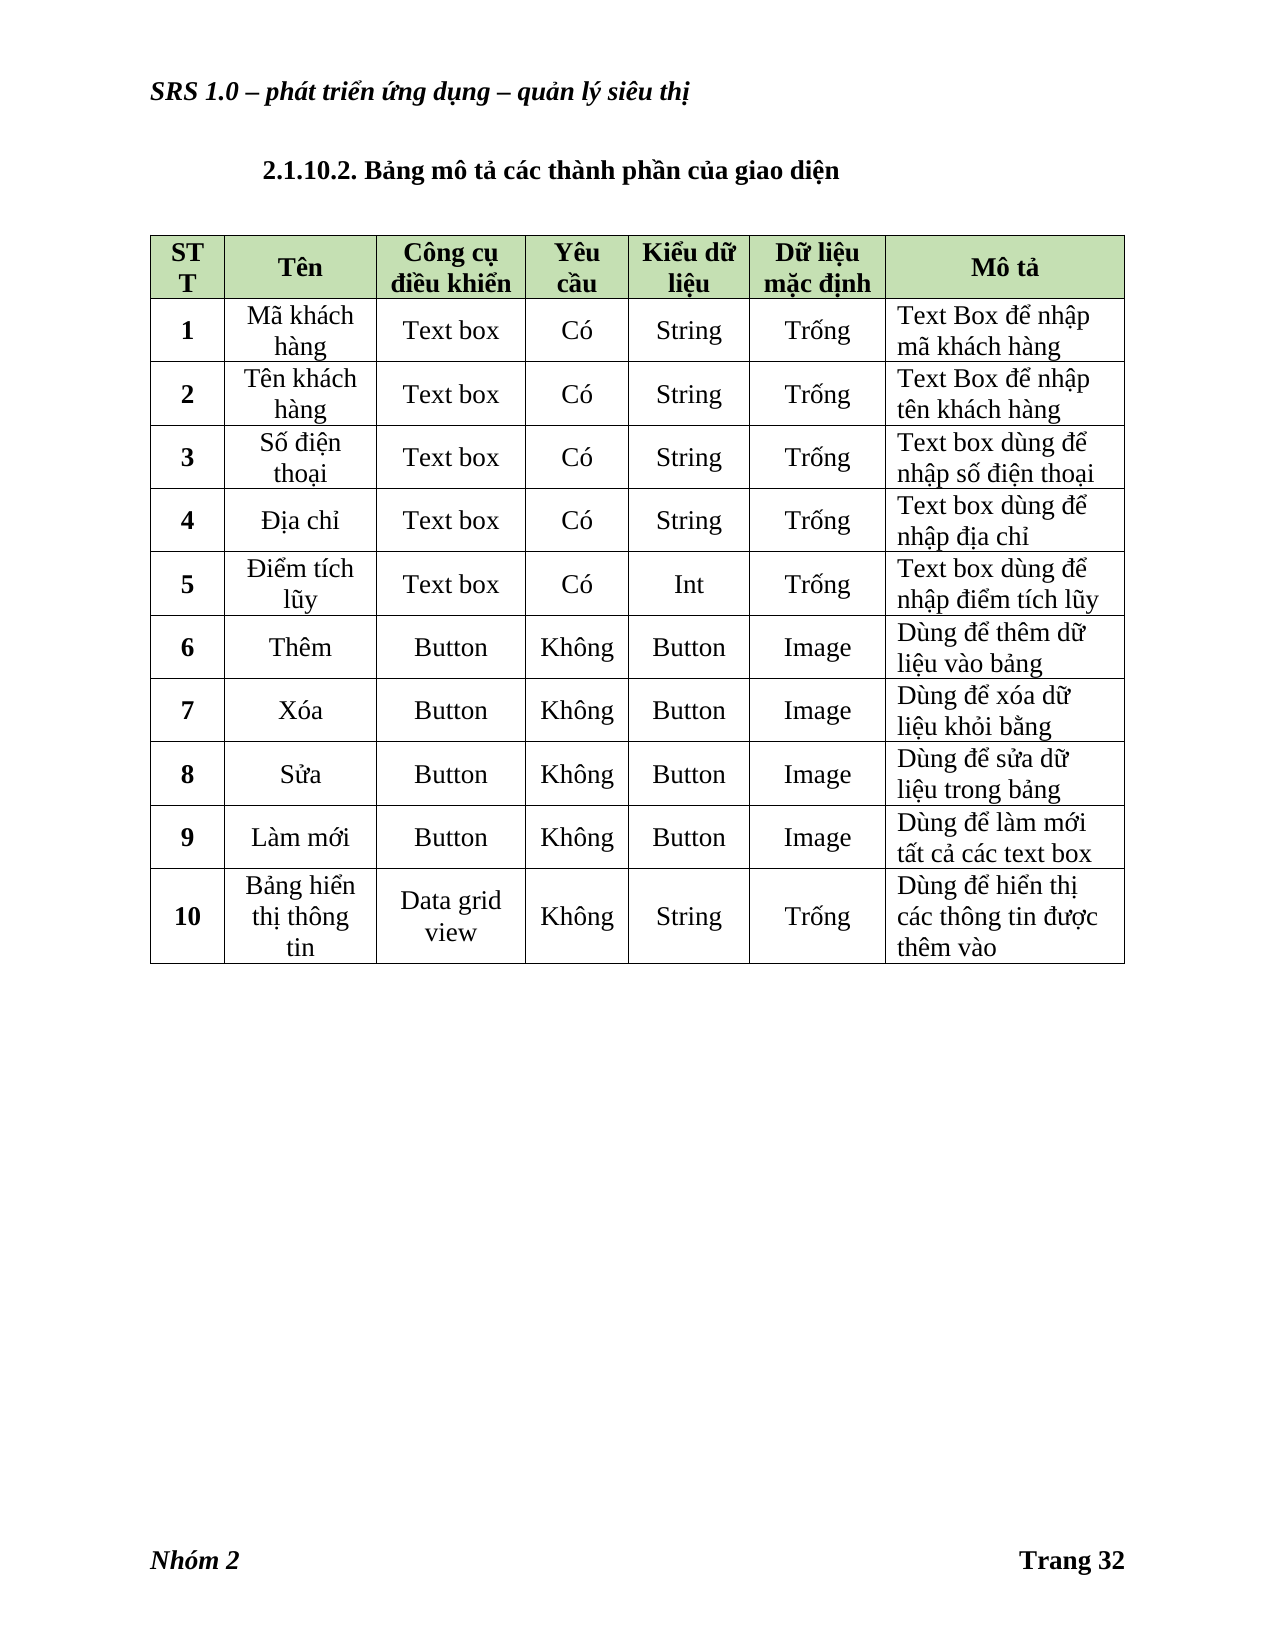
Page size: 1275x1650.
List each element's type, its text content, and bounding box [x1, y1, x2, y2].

table_cell Button [629, 679, 749, 741]
table_cell Button [377, 742, 525, 804]
table_cell Image [750, 806, 885, 868]
table_cell Mã khách hàng [225, 299, 376, 361]
table_cell Text box dùng để nhập điểm tích lũy [886, 552, 1124, 614]
table_cell Button [629, 806, 749, 868]
table_cell Text box [377, 299, 525, 361]
table_header Mô tả [886, 236, 1124, 298]
table_cell Xóa [225, 679, 376, 741]
table_header Dữ liệu mặc định [750, 236, 885, 298]
table_cell String [629, 489, 749, 551]
table_cell 5 [151, 552, 224, 614]
table_cell Trống [750, 869, 885, 962]
table_cell Không [526, 806, 628, 868]
table_cell 10 [151, 869, 224, 962]
table_cell Image [750, 616, 885, 678]
table_cell Button [629, 742, 749, 804]
table_cell String [629, 299, 749, 361]
table_cell String [629, 426, 749, 488]
table_header Công cụ điều khiển [377, 236, 525, 298]
table_cell Dùng để xóa dữ liệu khỏi bằng [886, 679, 1124, 741]
table_cell Trống [750, 552, 885, 614]
table_header Tên [225, 236, 376, 298]
table_cell Text box dùng để nhập địa chỉ [886, 489, 1124, 551]
table_cell String [629, 362, 749, 424]
table_cell Dùng để hiển thị các thông tin được thêm vào [886, 869, 1124, 962]
table_cell Sửa [225, 742, 376, 804]
table_cell Không [526, 869, 628, 962]
table_cell Không [526, 616, 628, 678]
table_header STT [151, 236, 224, 298]
table_cell Dùng để thêm dữ liệu vào bảng [886, 616, 1124, 678]
table_cell Button [377, 679, 525, 741]
table_cell Button [377, 806, 525, 868]
table_cell Bảng hiển thị thông tin [225, 869, 376, 962]
table_cell 2 [151, 362, 224, 424]
table_cell Trống [750, 489, 885, 551]
table_cell Image [750, 742, 885, 804]
table_header Kiểu dữ liệu [629, 236, 749, 298]
table_cell Không [526, 679, 628, 741]
table_cell Text box dùng để nhập số điện thoại [886, 426, 1124, 488]
table_cell 4 [151, 489, 224, 551]
table_cell Trống [750, 299, 885, 361]
table_cell Tên khách hàng [225, 362, 376, 424]
table_cell Số điện thoại [225, 426, 376, 488]
table_cell 1 [151, 299, 224, 361]
table_header Yêu cầu [526, 236, 628, 298]
table_cell Data grid view [377, 869, 525, 962]
table_cell 8 [151, 742, 224, 804]
table_cell Có [526, 426, 628, 488]
table_cell Int [629, 552, 749, 614]
table_cell Có [526, 299, 628, 361]
table_cell Text box [377, 362, 525, 424]
table_cell Text Box để nhập tên khách hàng [886, 362, 1124, 424]
table_cell Điểm tích lũy [225, 552, 376, 614]
table_cell Text box [377, 489, 525, 551]
table_cell Có [526, 362, 628, 424]
table_cell Làm mới [225, 806, 376, 868]
table_cell Button [377, 616, 525, 678]
table_cell 7 [151, 679, 224, 741]
table_cell Thêm [225, 616, 376, 678]
table_cell Trống [750, 362, 885, 424]
table_cell String [629, 869, 749, 962]
table_cell Image [750, 679, 885, 741]
table_cell Dùng để làm mới tất cả các text box [886, 806, 1124, 868]
table_cell Có [526, 552, 628, 614]
table_cell Text box [377, 552, 525, 614]
table_cell 9 [151, 806, 224, 868]
table_cell Có [526, 489, 628, 551]
table_cell Button [629, 616, 749, 678]
subtitle Bảng mô tả các thành phần của giao diện [262, 154, 1125, 185]
table_cell Trống [750, 426, 885, 488]
table_cell Text Box để nhập mã khách hàng [886, 299, 1124, 361]
table_cell Địa chỉ [225, 489, 376, 551]
table_cell Text box [377, 426, 525, 488]
table_cell 3 [151, 426, 224, 488]
table_cell 6 [151, 616, 224, 678]
table_cell Không [526, 742, 628, 804]
table_cell Dùng để sửa dữ liệu trong bảng [886, 742, 1124, 804]
